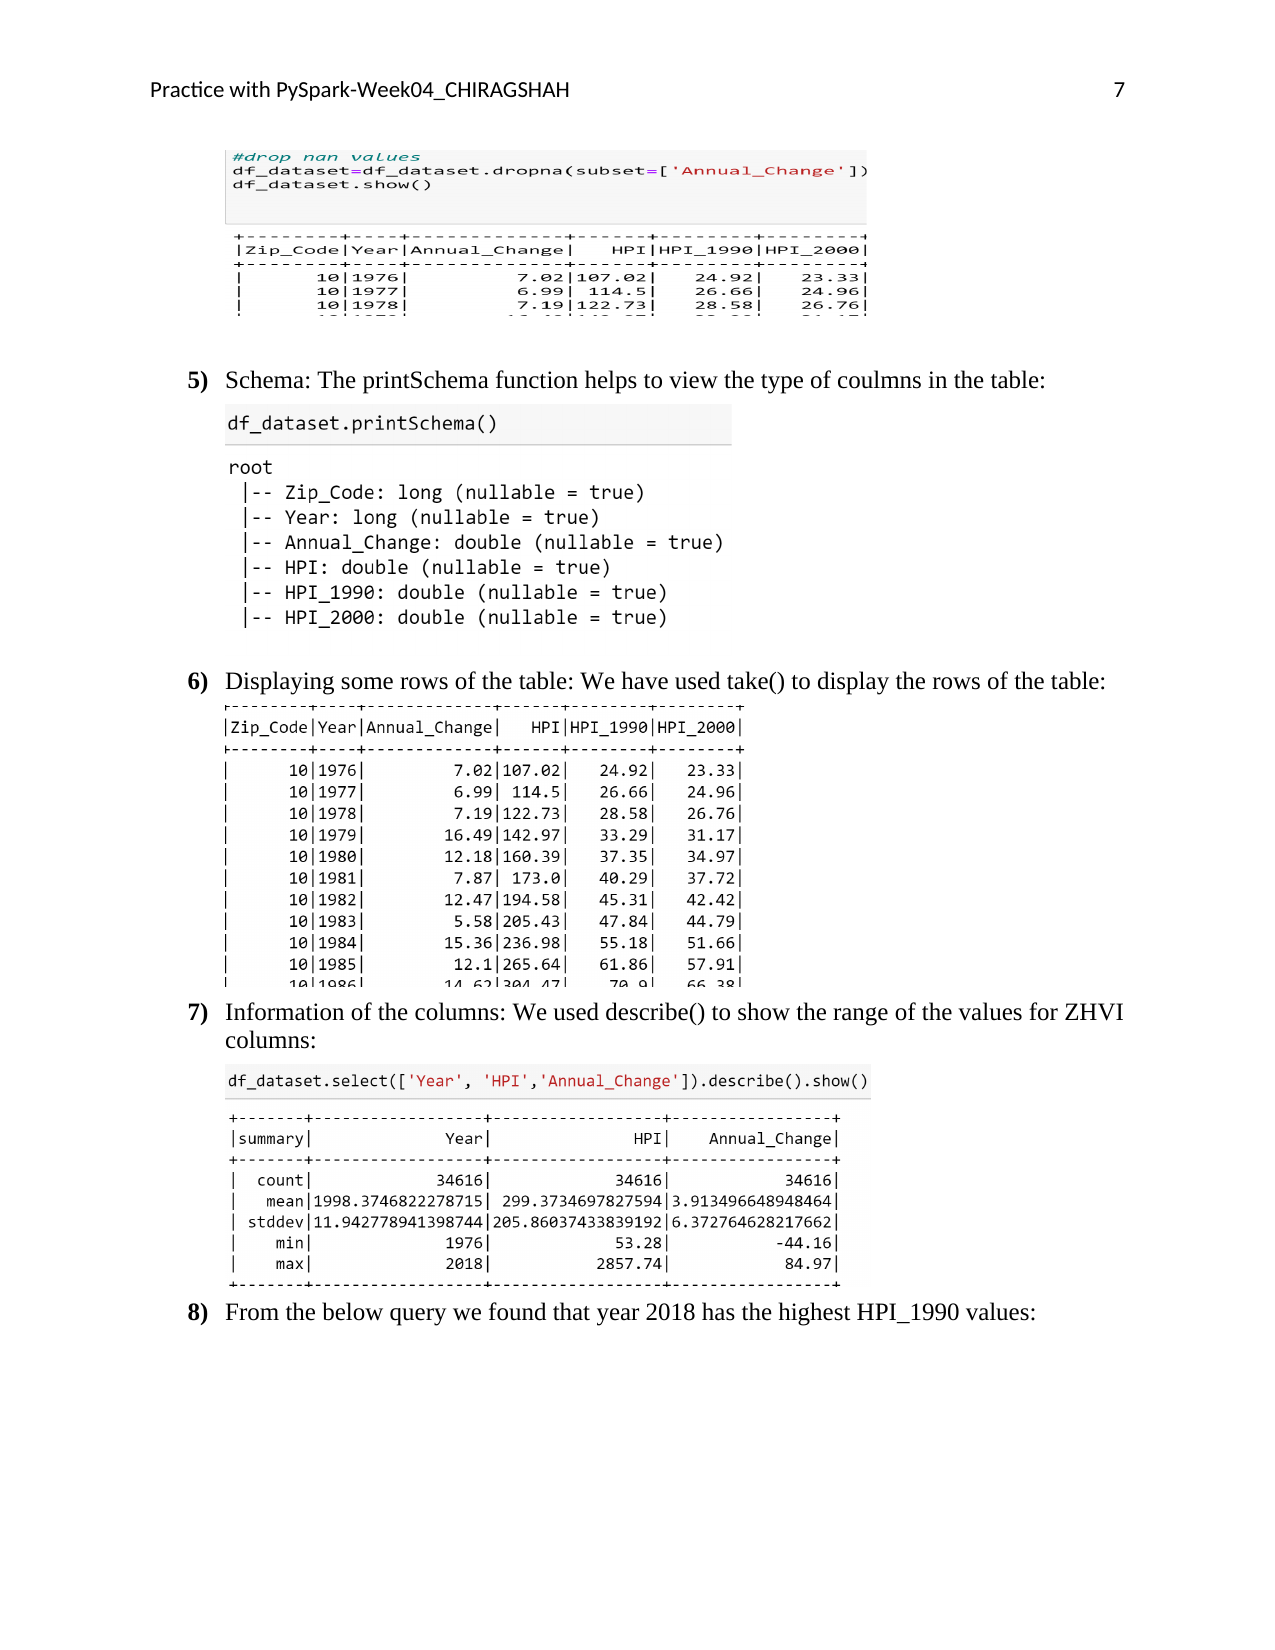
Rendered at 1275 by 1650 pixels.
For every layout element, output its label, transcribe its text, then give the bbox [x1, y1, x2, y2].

picture [225, 705, 745, 987]
list Schema: The printSchema function helps to view the type of coulmns in the table: [187, 365, 1134, 394]
list Displaying some rows of the table: We have used take() to display the rows of the table: [187, 666, 1134, 694]
list From the below query we found that year 2018 has the highest HPI_1990 values: [187, 1297, 1134, 1326]
picture [225, 1064, 871, 1287]
picture [225, 404, 732, 656]
picture [225, 150, 867, 316]
list Information of the columns: We used describe() to show the range of the values for ZHVI columns: [187, 997, 1134, 1054]
